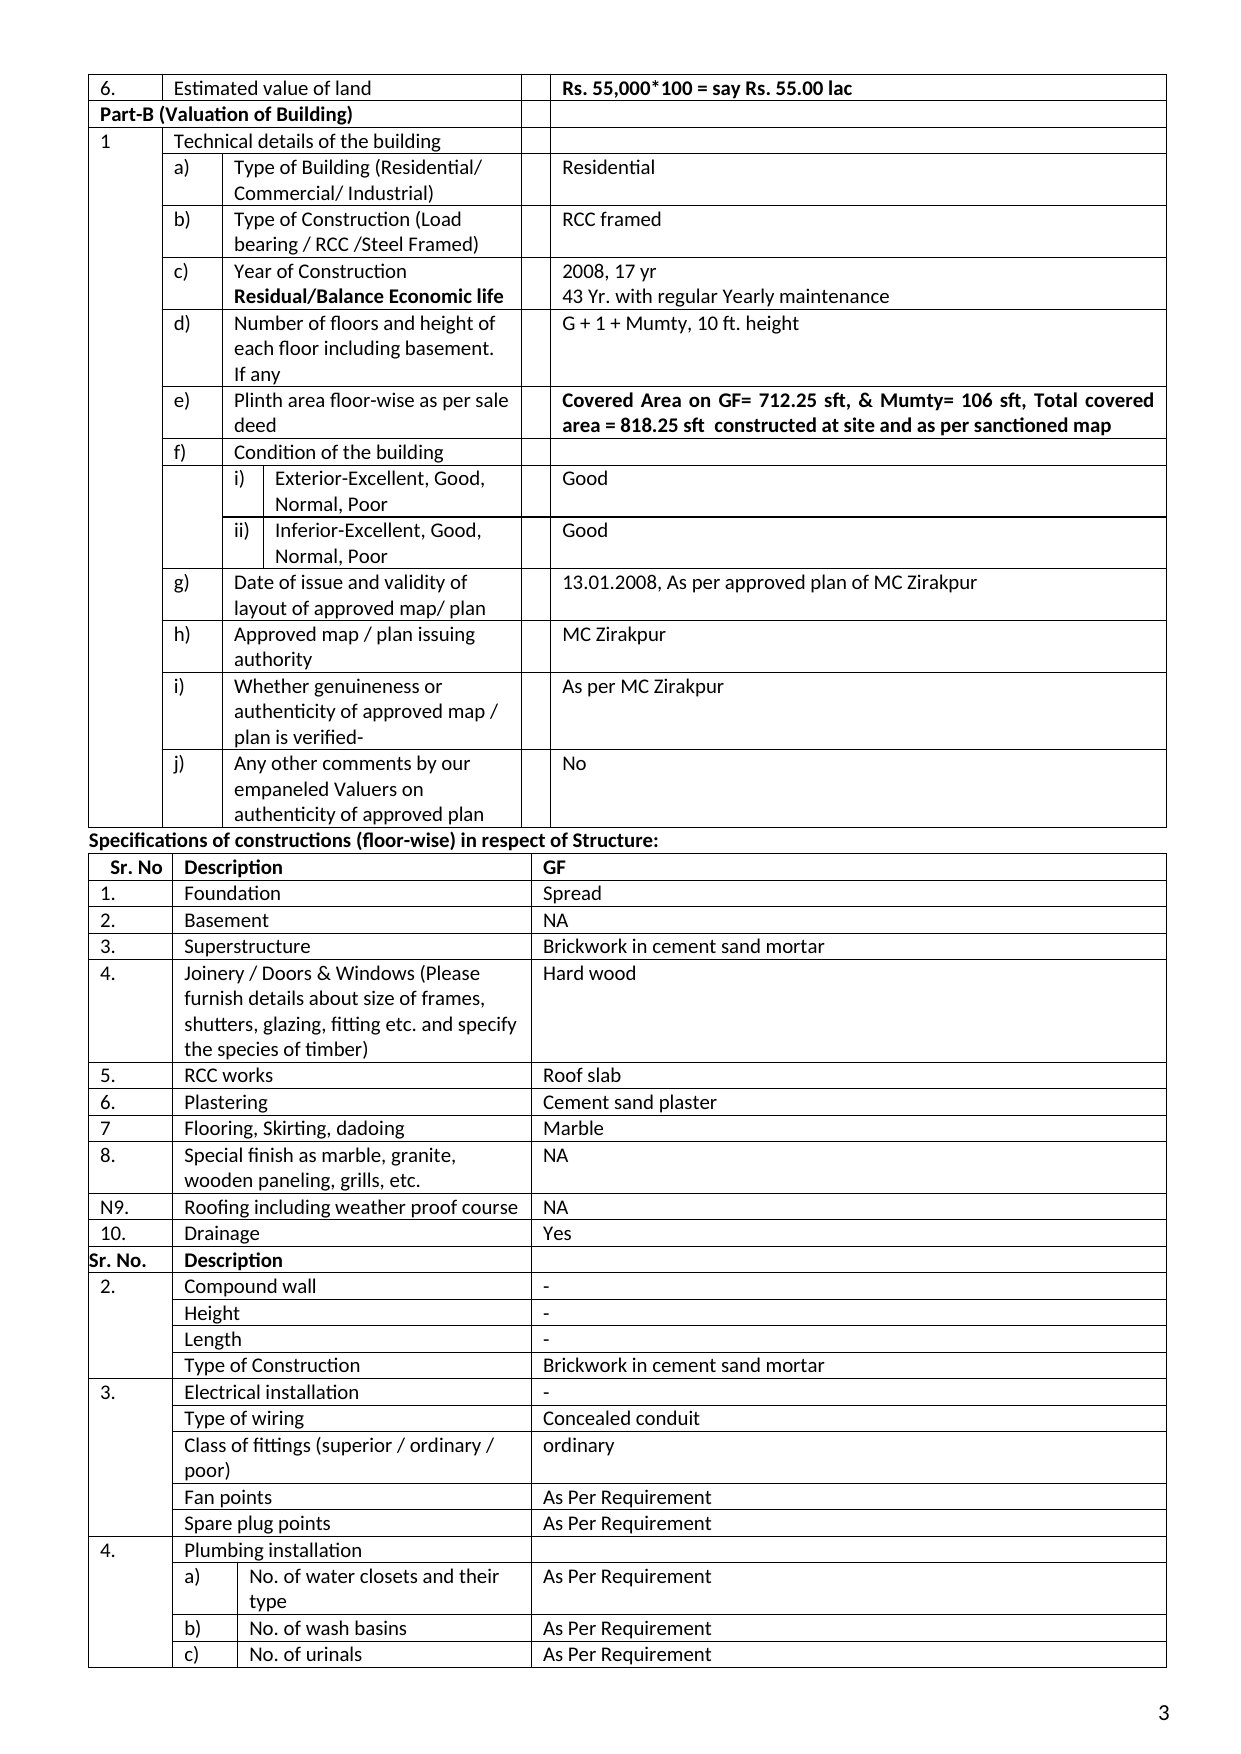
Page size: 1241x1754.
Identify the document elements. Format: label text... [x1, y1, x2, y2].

table_cell Class of fittings (superior / ordinary / poor) [173, 1432, 531, 1483]
table_cell c) [163, 258, 222, 309]
table_cell 10. [89, 1220, 172, 1246]
table_cell b) [173, 1615, 237, 1641]
table_cell Type of wiring [173, 1406, 531, 1431]
table_cell Joinery / Doors & Windows (Please furnish details about size of frames, shutters, glazing, fitting etc. and specify the species of timber) [173, 960, 531, 1062]
table_cell Year of Construction Residual/Balance Economic life [223, 258, 521, 309]
table_cell Yes [532, 1220, 1166, 1246]
table_cell Electrical installation [173, 1379, 531, 1404]
table_cell 3. [89, 934, 172, 959]
table_cell 1 [89, 128, 162, 827]
table_cell Concealed conduit [532, 1406, 1166, 1431]
table_cell Technical details of the building [163, 128, 521, 153]
table_cell G + 1 + Mumty, 10 ft. height [551, 310, 1166, 386]
table_cell [532, 1537, 1166, 1562]
table_cell [522, 154, 550, 205]
table_cell 7 [89, 1116, 172, 1141]
table_cell Estimated value of land [163, 75, 521, 100]
table_cell [163, 466, 222, 568]
table_cell Good [551, 518, 1166, 568]
table_cell Whether genuineness or authenticity of approved map / plan is verified- [223, 673, 521, 749]
table_cell Inferior-Excellent, Good, Normal, Poor [264, 518, 521, 568]
table_cell 3. [89, 1379, 172, 1536]
table_cell As Per Requirement [532, 1615, 1166, 1641]
table_cell Drainage [173, 1220, 531, 1246]
table_cell No. of wash basins [238, 1615, 531, 1641]
table_cell Condition of the building [223, 439, 521, 464]
table_cell 4. [89, 960, 172, 1062]
table_cell ordinary [532, 1432, 1166, 1483]
table_cell Length [173, 1326, 531, 1352]
table_cell As Per Requirement [532, 1563, 1166, 1614]
table_cell 6. [89, 1089, 172, 1114]
table_cell MC Zirakpur [551, 621, 1166, 672]
table_cell Compound wall [173, 1273, 531, 1299]
table_cell [522, 258, 550, 309]
table_cell Residential [551, 154, 1166, 205]
table_cell [522, 750, 550, 827]
table_cell h) [163, 621, 222, 672]
table_cell Any other comments by our empaneled Valuers on authenticity of approved plan [223, 750, 521, 827]
table_cell b) [163, 206, 222, 257]
table_cell a) [163, 154, 222, 205]
table_cell Cement sand plaster [532, 1089, 1166, 1114]
table_cell Marble [532, 1116, 1166, 1141]
table_cell Rs. 55,000*100 = say Rs. 55.00 lac [551, 75, 1166, 100]
table_cell [522, 310, 550, 386]
table_cell RCC framed [551, 206, 1166, 257]
table_cell i) [163, 673, 222, 749]
table_cell Approved map / plan issuing authority [223, 621, 521, 672]
table_cell Hard wood [532, 960, 1166, 1062]
table_cell N9. [89, 1194, 172, 1219]
table_cell NA [532, 1142, 1166, 1193]
table_cell Brickwork in cement sand mortar [532, 1353, 1166, 1378]
table_header Description [173, 854, 531, 879]
table_cell - [532, 1273, 1166, 1299]
table_cell [532, 1247, 1166, 1272]
table_cell [551, 101, 1166, 127]
table_cell Roof slab [532, 1063, 1166, 1088]
table_cell [522, 673, 550, 749]
table_cell 1. [89, 881, 172, 906]
table_cell As per MC Zirakpur [551, 673, 1166, 749]
table_cell Good [551, 466, 1166, 516]
table_cell Description [173, 1247, 531, 1272]
table_cell Covered Area on GF= 712.25 sft, & Mumty= 106 sft, Total covered area = 818.25 sft constructed at site and as per sanctioned map [551, 387, 1166, 438]
table_cell 5. [89, 1063, 172, 1088]
table_cell a) [173, 1563, 237, 1614]
table_cell 2. [89, 907, 172, 932]
table_cell g) [163, 569, 222, 620]
table_cell As Per Requirement [532, 1642, 1166, 1667]
table_cell As Per Requirement [532, 1510, 1166, 1536]
table_cell Spread [532, 881, 1166, 906]
table_cell - [532, 1379, 1166, 1404]
table_cell [551, 439, 1166, 464]
table_cell [522, 75, 550, 100]
table_cell [522, 101, 550, 127]
table_cell - [532, 1326, 1166, 1352]
table_cell Plinth area floor-wise as per sale deed [223, 387, 521, 438]
table_cell Brickwork in cement sand mortar [532, 934, 1166, 959]
table_cell Type of Building (Residential/ Commercial/ Industrial) [223, 154, 521, 205]
table_cell [522, 466, 550, 516]
table_cell NA [532, 1194, 1166, 1219]
table_cell Special finish as marble, granite, wooden paneling, grills, etc. [173, 1142, 531, 1193]
table_cell Plastering [173, 1089, 531, 1114]
table_cell No [551, 750, 1166, 827]
table_cell No. of water closets and their type [238, 1563, 531, 1614]
table_cell Roofing including weather proof course [173, 1194, 531, 1219]
table_cell RCC works [173, 1063, 531, 1088]
table_cell [522, 621, 550, 672]
table_cell 8. [89, 1142, 172, 1193]
table_cell [551, 128, 1166, 153]
table_cell 2. [89, 1273, 172, 1378]
table_cell Type of Construction (Load bearing / RCC /Steel Framed) [223, 206, 521, 257]
table_cell d) [163, 310, 222, 386]
table_cell 13.01.2008, As per approved plan of MC Zirakpur [551, 569, 1166, 620]
table_cell [522, 569, 550, 620]
table_cell Flooring, Skirting, dadoing [173, 1116, 531, 1141]
table_cell No. of urinals [238, 1642, 531, 1667]
table_cell [522, 518, 550, 568]
table_cell [522, 206, 550, 257]
table_cell Sr. No. [89, 1247, 172, 1272]
table_cell Superstructure [173, 934, 531, 959]
table_cell j) [163, 750, 222, 827]
table_cell 6. [89, 75, 162, 100]
table_cell e) [163, 387, 222, 438]
table_cell Plumbing installation [173, 1537, 531, 1562]
table_cell Spare plug points [173, 1510, 531, 1536]
table_cell ii) [223, 518, 263, 568]
table_cell Type of Construction [173, 1353, 531, 1378]
table_cell i) [223, 466, 263, 516]
table_header GF [532, 854, 1166, 879]
table_cell 2008, 17 yr 43 Yr. with regular Yearly maintenance [551, 258, 1166, 309]
text Specifications of constructions (floor-wise) in respect of Structure: [89, 828, 1169, 853]
table_cell Basement [173, 907, 531, 932]
table_cell Exterior-Excellent, Good, Normal, Poor [264, 466, 521, 516]
table_cell Date of issue and validity of layout of approved map/ plan [223, 569, 521, 620]
table_cell As Per Requirement [532, 1484, 1166, 1509]
table_header Sr. No [89, 854, 172, 879]
table_cell c) [173, 1642, 237, 1667]
table_cell Part-B (Valuation of Building) [89, 101, 521, 127]
table_cell - [532, 1300, 1166, 1325]
table_cell Number of floors and height of each floor including basement. If any [223, 310, 521, 386]
table_cell 4. [89, 1537, 172, 1667]
table_cell f) [163, 439, 222, 464]
table_cell Fan points [173, 1484, 531, 1509]
table_cell Height [173, 1300, 531, 1325]
table_cell NA [532, 907, 1166, 932]
table_cell [522, 128, 550, 153]
table_cell [522, 387, 550, 438]
table_cell [522, 439, 550, 464]
table_cell Foundation [173, 881, 531, 906]
